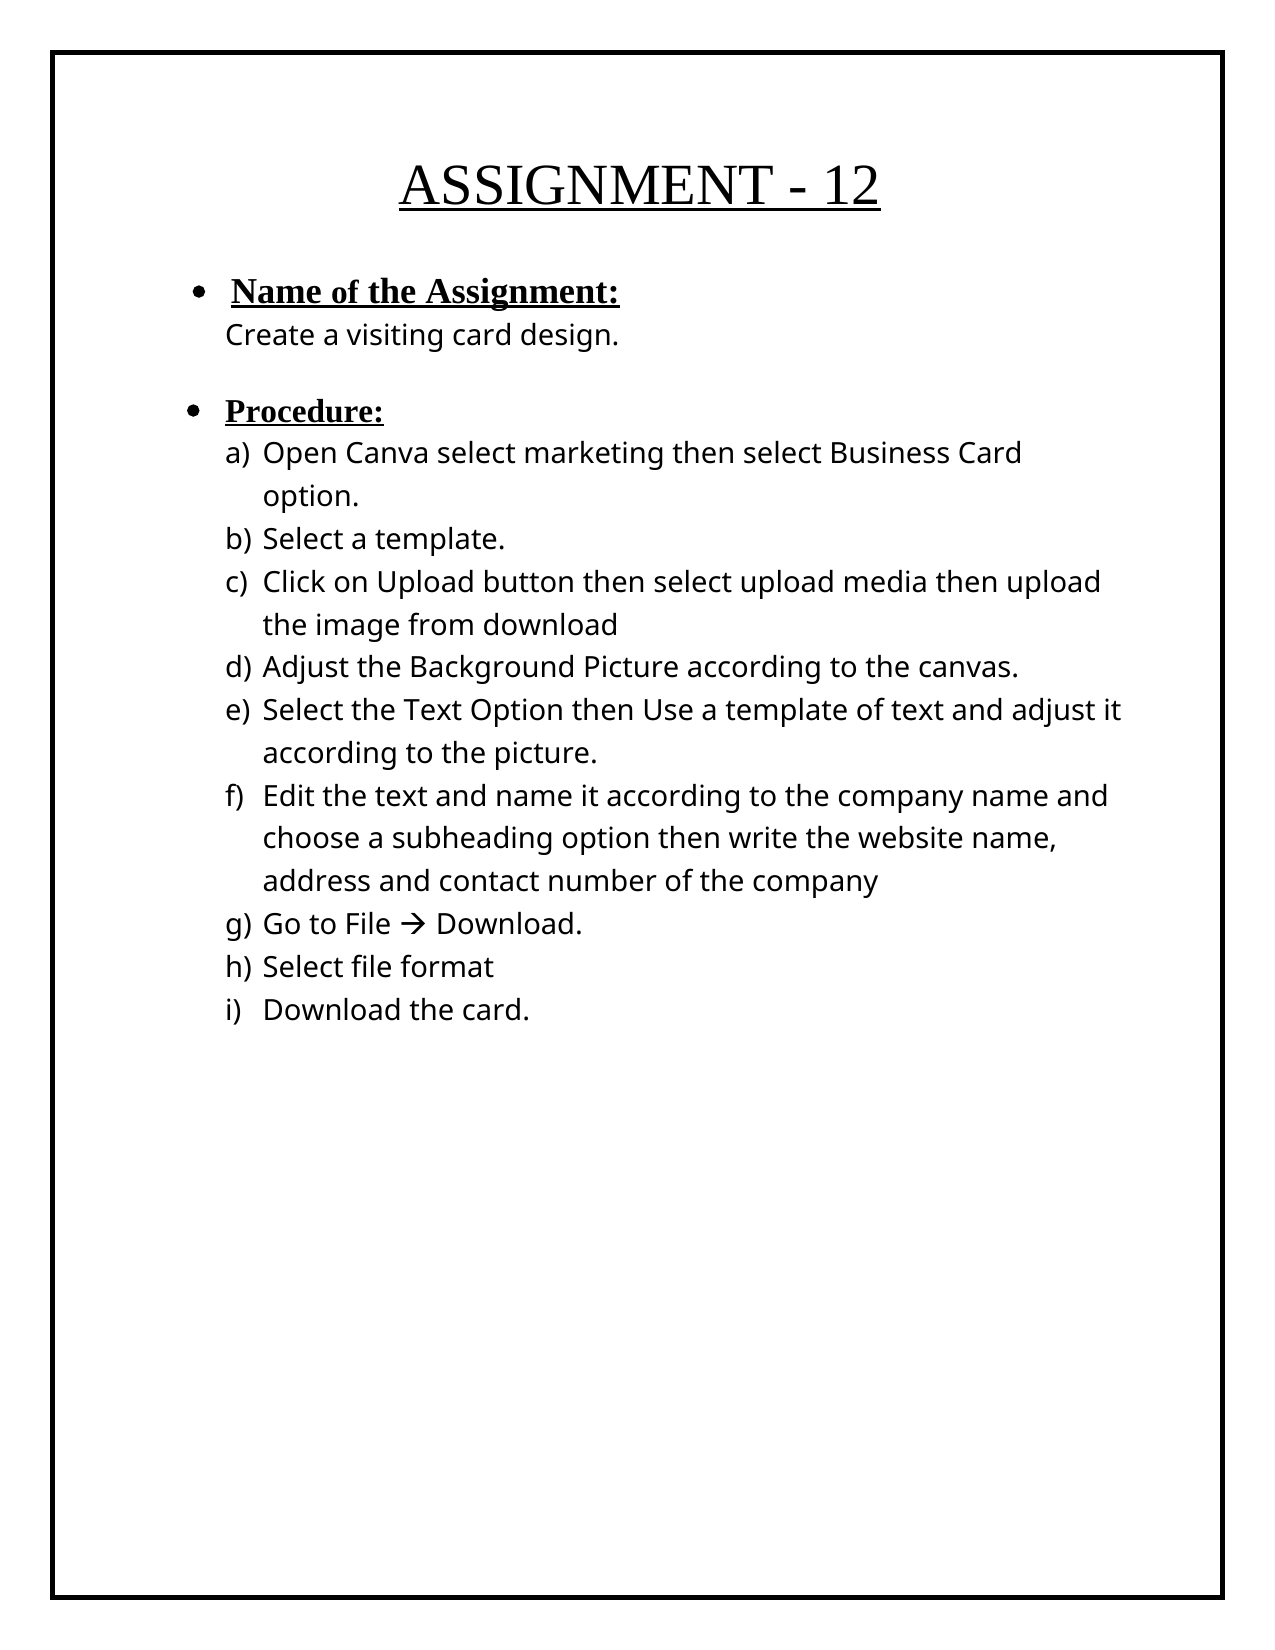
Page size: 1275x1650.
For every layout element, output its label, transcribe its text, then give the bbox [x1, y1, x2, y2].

list Edit the text and name it according to the company name and choose a subheading option then write the website name, address and contact number of the company [225, 775, 1125, 900]
list Download the card. [225, 989, 1125, 1029]
list Procedure: [187, 391, 1125, 429]
list Go to File Download. [225, 903, 1125, 943]
list Select file format [225, 946, 1125, 986]
list Select the Text Option then Use a template of text and adjust it according to the picture. [225, 689, 1125, 772]
list Name of the Assignment: [193, 269, 1125, 311]
list Open Canva select marketing then select Business Card option. [225, 432, 1125, 515]
subtitle ASSIGNMENT - 12 [154, 150, 1125, 217]
list Click on Upload button then select upload media then upload the image from download [225, 561, 1125, 643]
list Create a visiting card design. [225, 314, 1125, 354]
list Adjust the Background Picture according to the canvas. [225, 647, 1125, 686]
list Select a template. [225, 518, 1125, 558]
